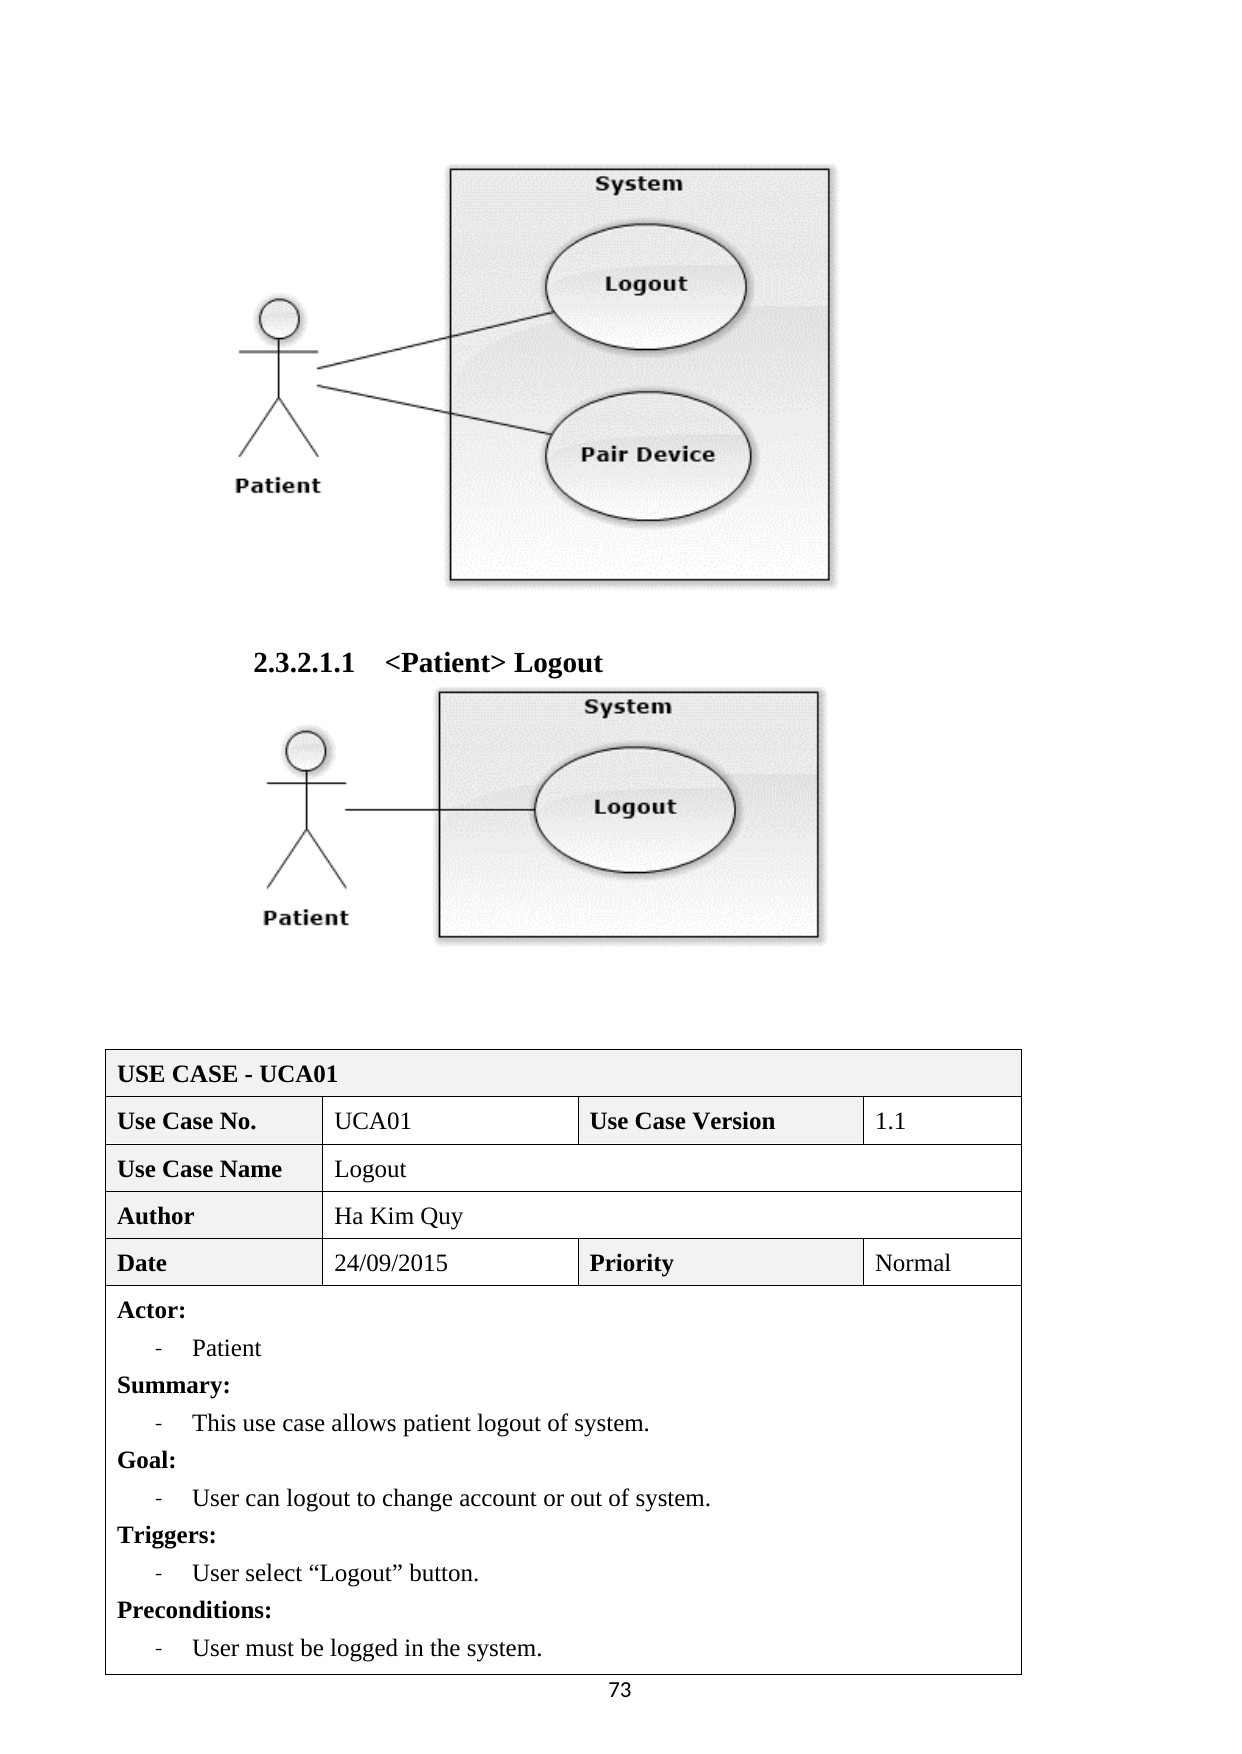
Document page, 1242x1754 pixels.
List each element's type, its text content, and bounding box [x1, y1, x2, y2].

table_cell Use Case No. [106, 1097, 322, 1143]
table_cell Normal [864, 1239, 1021, 1285]
picture [225, 162, 869, 620]
table_header USE CASE - UCA01 [106, 1050, 1021, 1096]
table_cell 24/09/2015 [323, 1239, 578, 1285]
table_cell Use Case Name [106, 1145, 322, 1191]
table_cell Author [106, 1192, 322, 1238]
table_cell UCA01 [323, 1097, 578, 1143]
table_cell Date [106, 1239, 322, 1285]
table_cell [106, 1286, 1021, 1674]
table_cell Ha Kim Quy [323, 1192, 1021, 1238]
table_cell Use Case Version [579, 1097, 863, 1143]
table_cell Logout [323, 1145, 1021, 1191]
subtitle <Patient> Logout [253, 645, 1146, 678]
table_cell Priority [579, 1239, 863, 1285]
table_cell 1.1 [864, 1097, 1021, 1143]
picture [253, 684, 858, 977]
